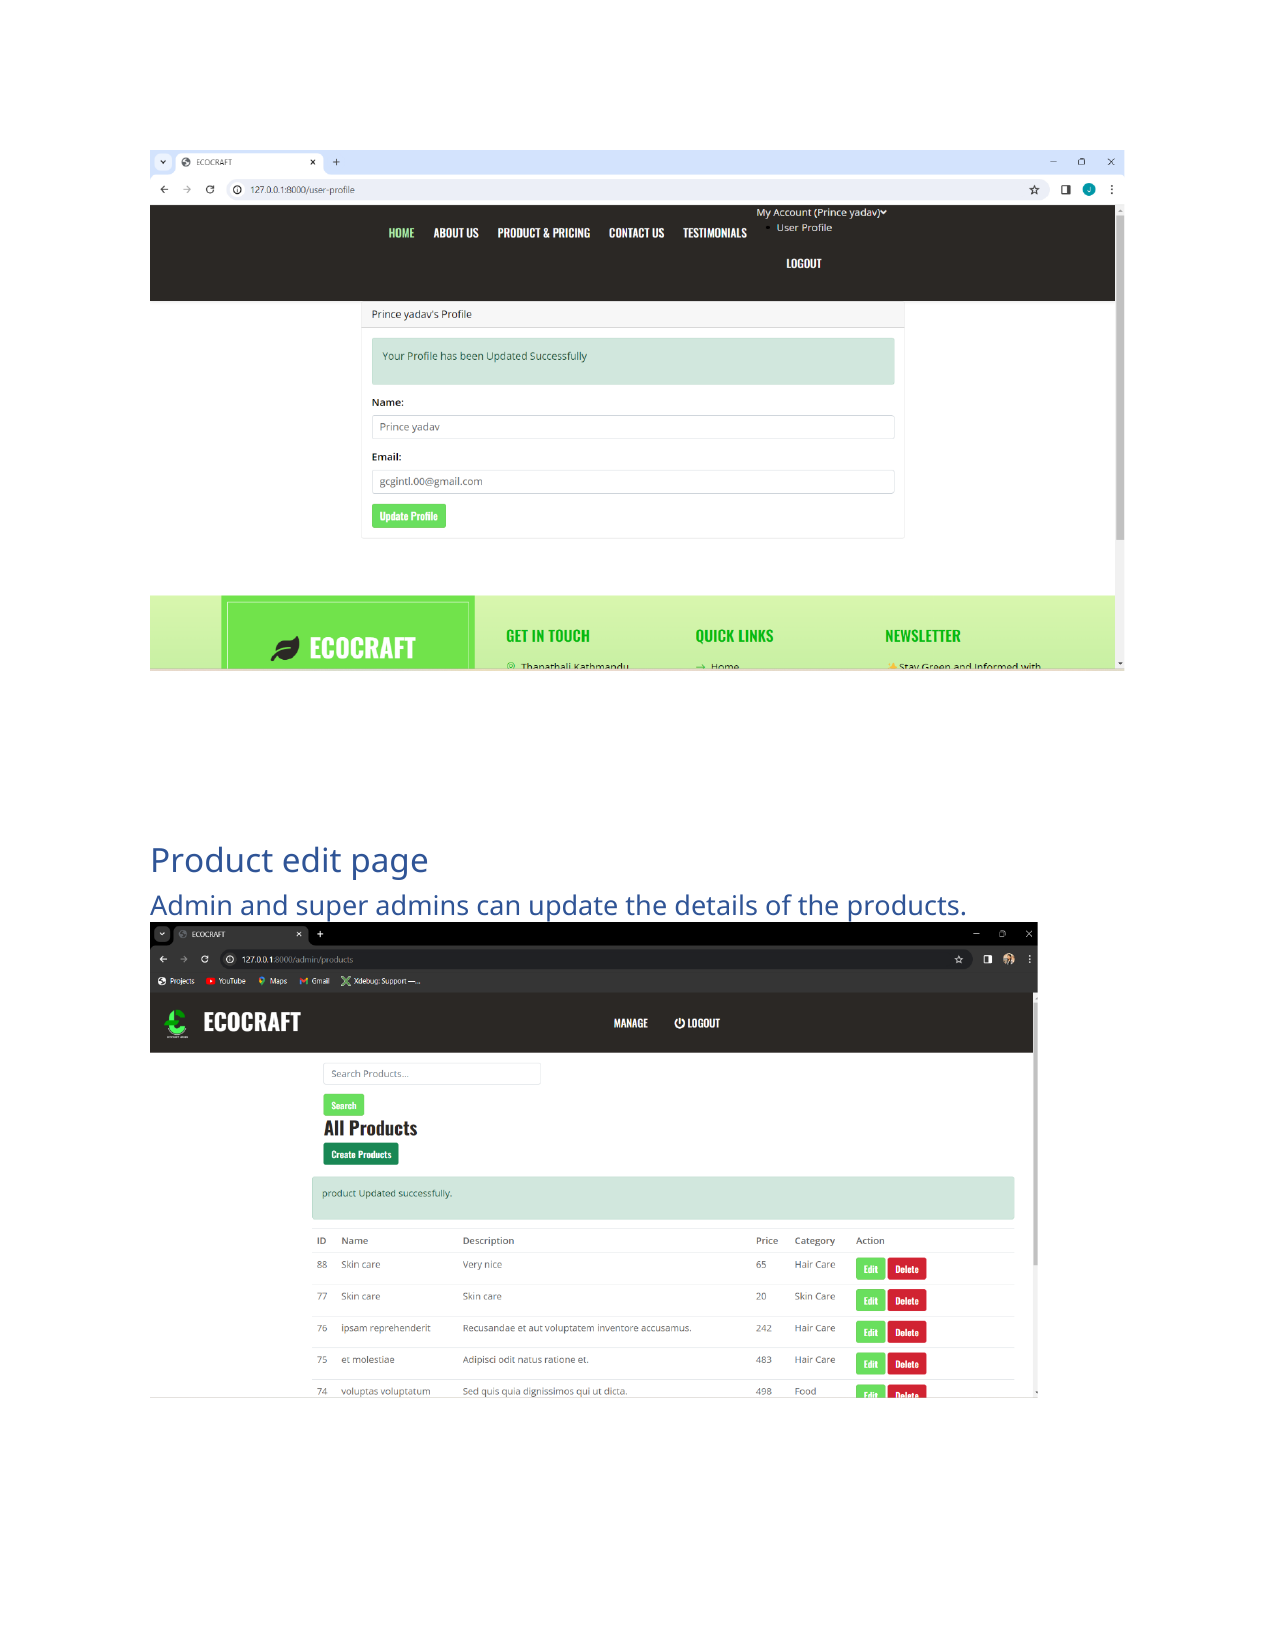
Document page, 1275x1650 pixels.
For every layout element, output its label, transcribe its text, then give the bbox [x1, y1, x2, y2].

subtitle Product edit page [150, 836, 1125, 882]
picture [150, 150, 1125, 671]
picture [150, 922, 1038, 1398]
subtitle Admin and super admins can update the details of the products. [150, 886, 1125, 923]
